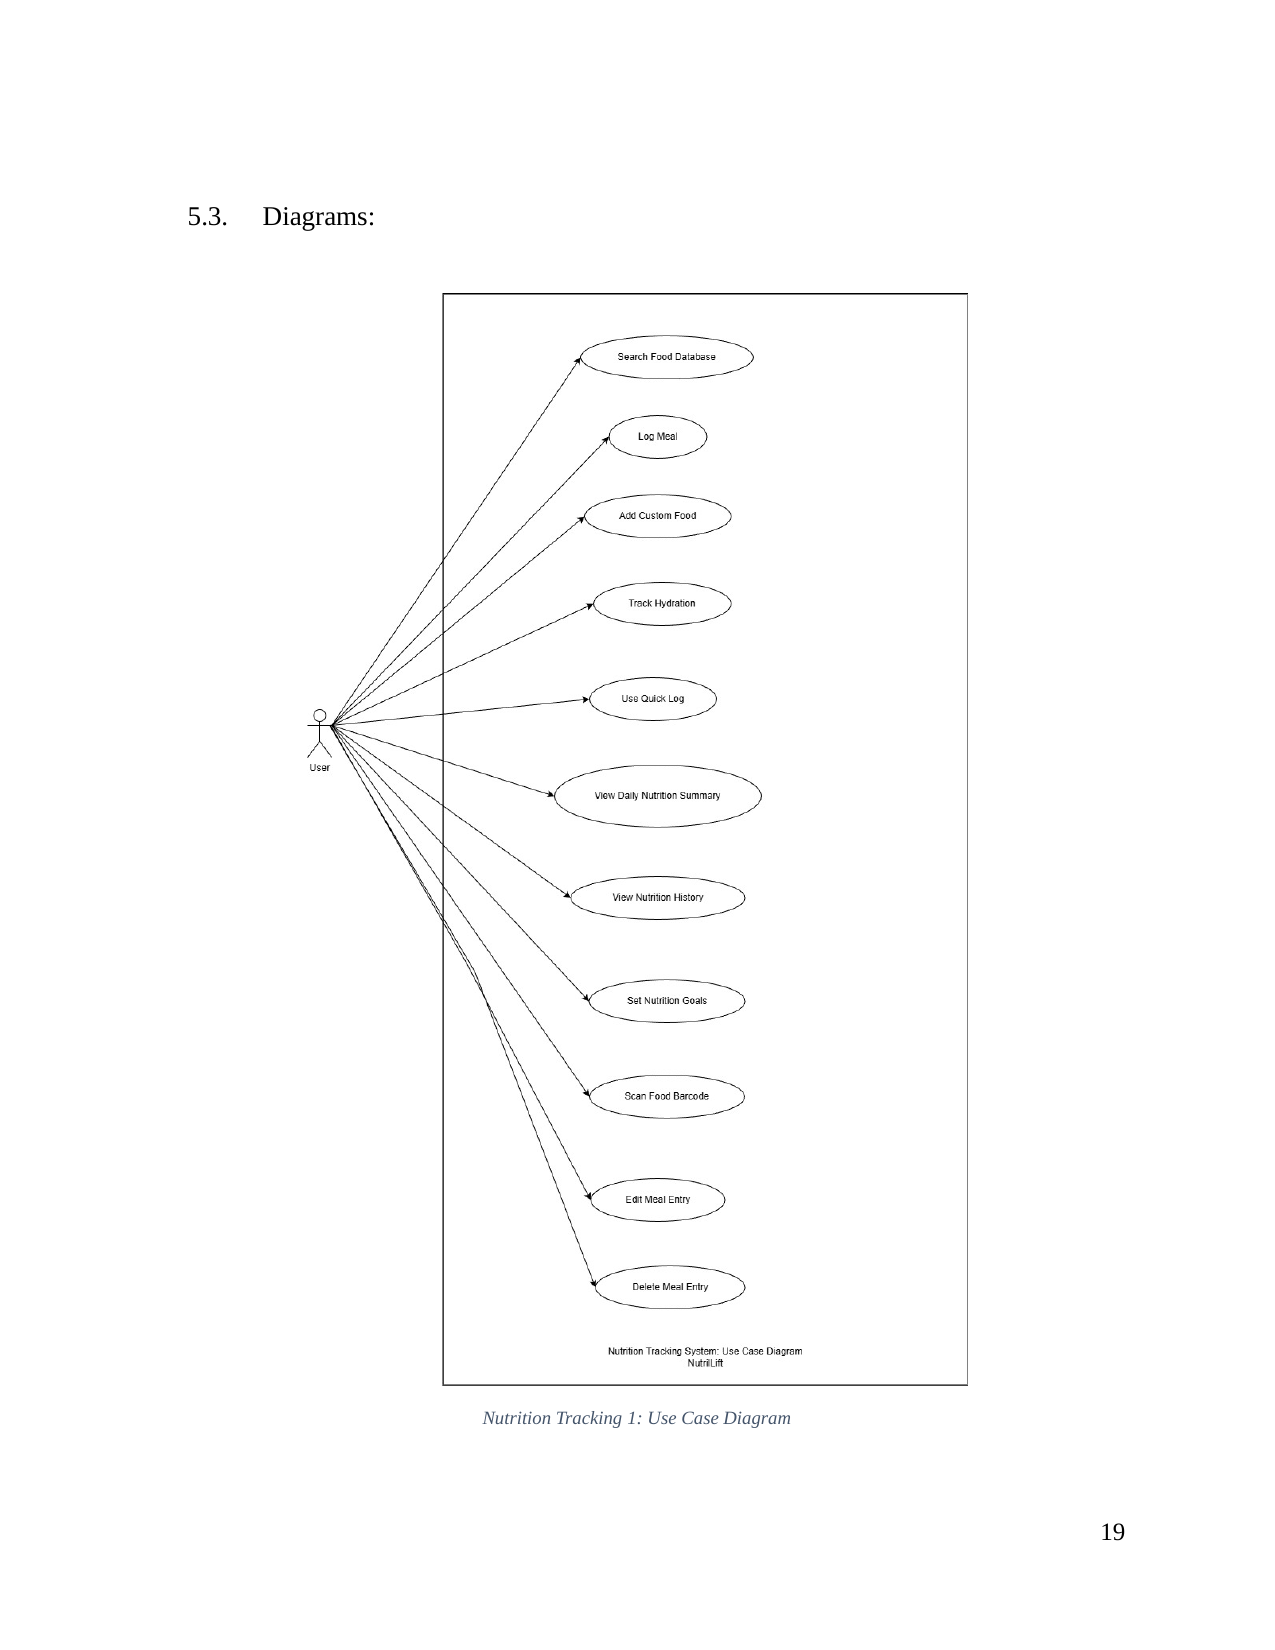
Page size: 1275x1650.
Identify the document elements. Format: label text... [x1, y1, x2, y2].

picture [307, 293, 968, 1386]
subtitle Diagrams: [187, 200, 1125, 231]
text Nutrition Tracking 1: Use Case Diagram [150, 1407, 1125, 1428]
